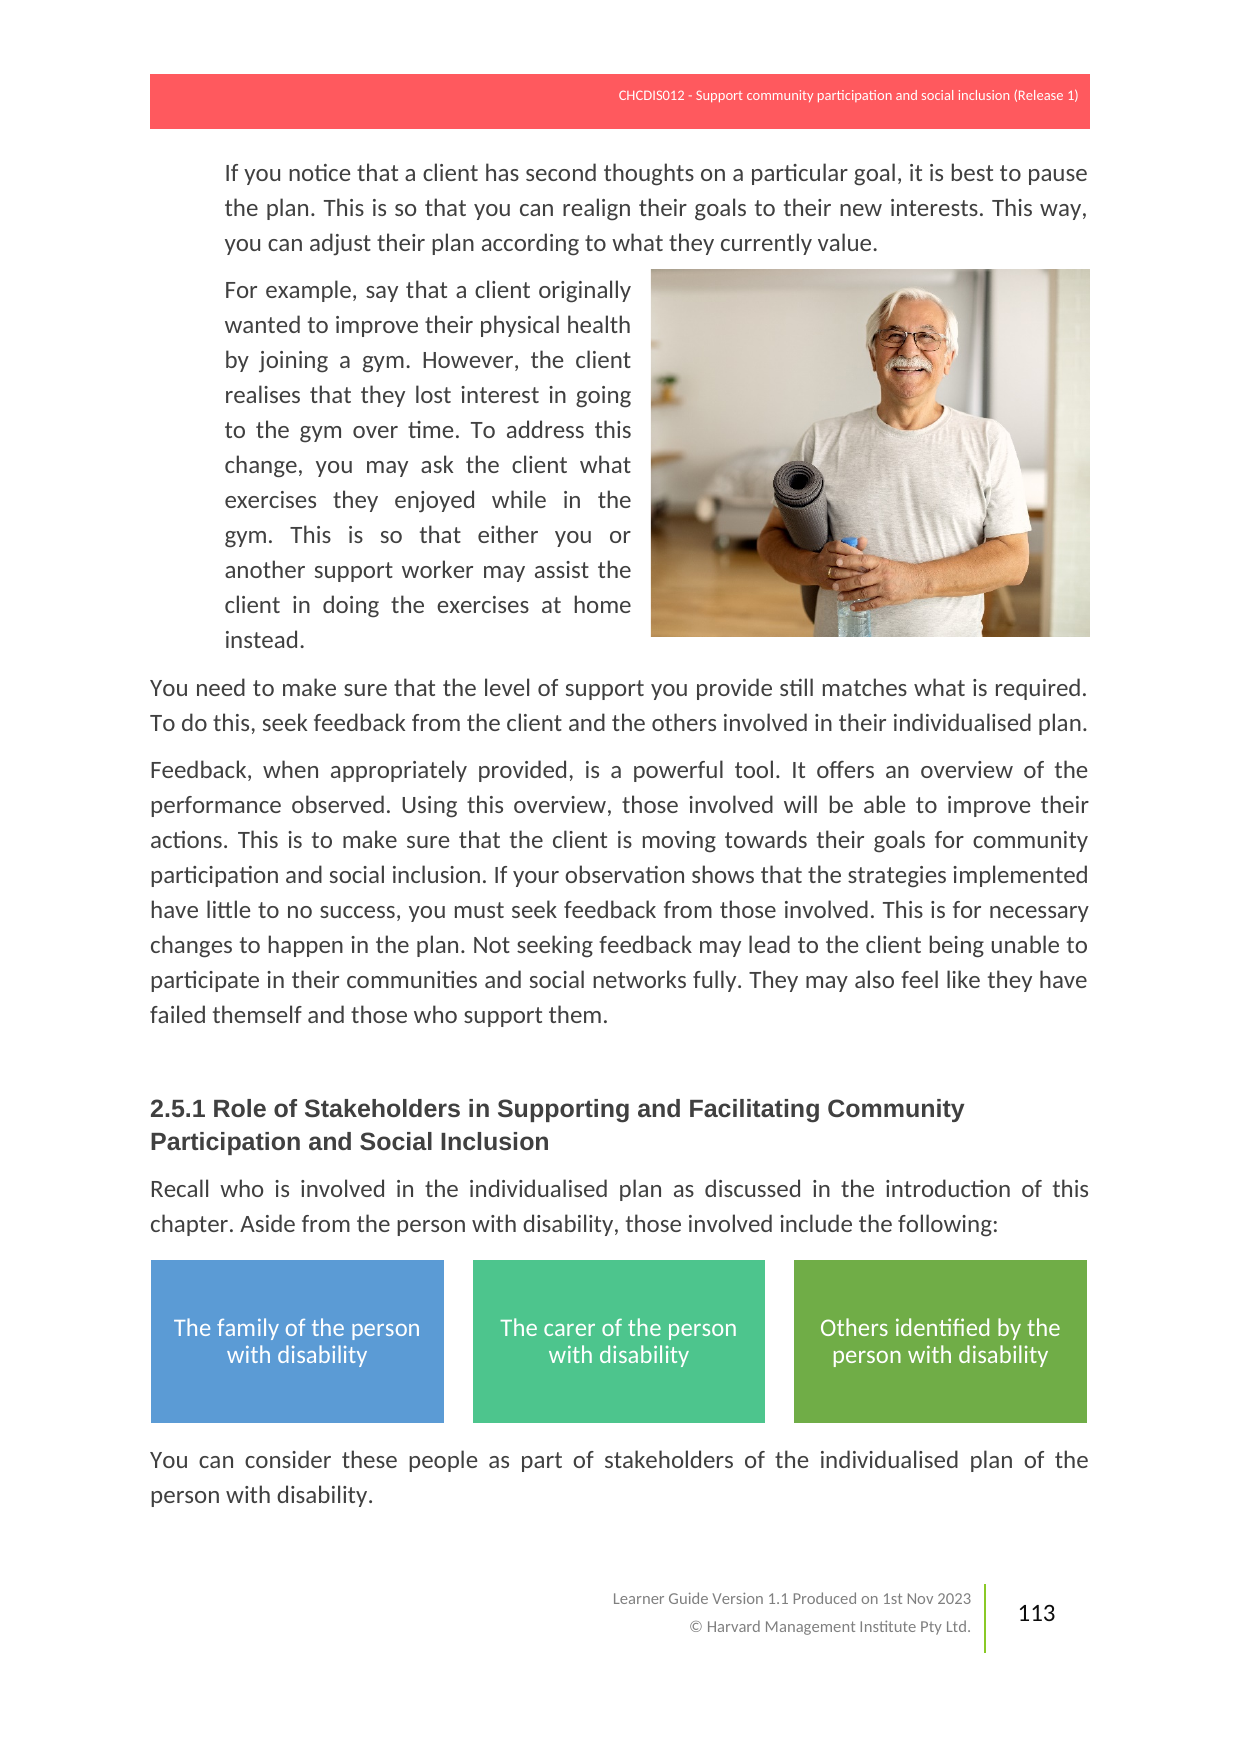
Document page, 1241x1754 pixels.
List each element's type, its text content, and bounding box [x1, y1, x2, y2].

subtitle 2.5.1 Role of Stakeholders in Supporting and Facilitating Community Participation and Social Inclusion [150, 1094, 1090, 1156]
list If you notice that a client has second thoughts on a particular goal, it is best to pause the plan. This is so that you can realign their goals to their new interests. This way, you can adjust their plan according to what they currently value. [224, 157, 1090, 257]
text You need to make sure that the level of support you provide still matches what is required. To do this, seek feedback from the client and the others involved in their individualised plan. [150, 672, 1090, 737]
text Feedback, when appropriately provided, is a powerful tool. It offers an overview of the performance observed. Using this overview, those involved will be able to improve their actions. This is to make sure that the client is moving towards their goals for community participation and social inclusion. If your observation shows that the strategies implemented have little to no success, you must seek feedback from those involved. This is for necessary changes to happen in the plan. Not seeking feedback may lead to the client being unable to participate in their communities and social networks fully. They may also feel like they have failed themself and those who support them. [150, 754, 1090, 1030]
picture [650, 269, 1090, 637]
text You can consider these people as part of stakeholders of the individualised plan of the person with disability. [150, 1444, 1090, 1509]
text Recall who is involved in the individualised plan as discussed in the introduction of this chapter. Aside from the person with disability, those involved include the following: [150, 1173, 1090, 1238]
